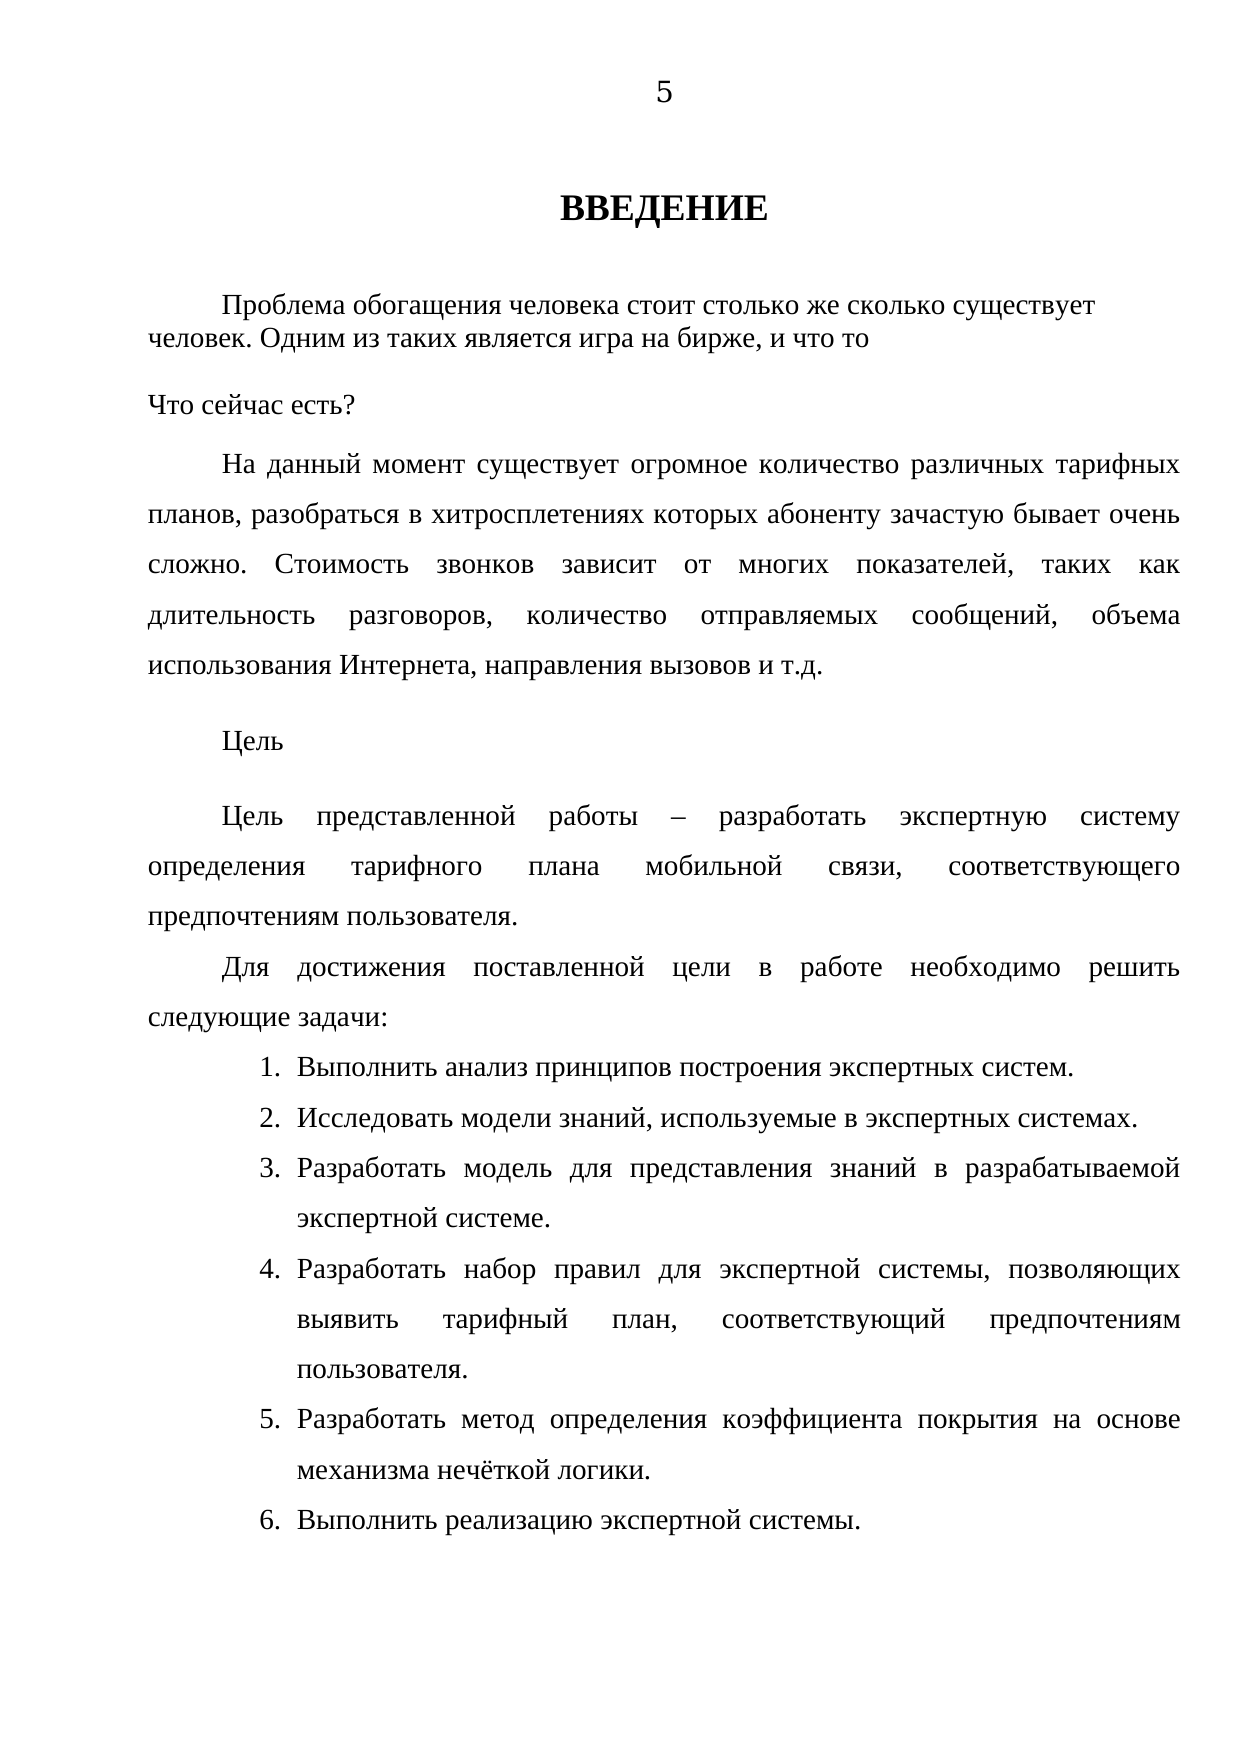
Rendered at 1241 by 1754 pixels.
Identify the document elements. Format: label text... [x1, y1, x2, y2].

list Разработать модель для представления знаний в разрабатываемой экспертной системе. [259, 1150, 1181, 1234]
text Для достижения поставленной цели в работе необходимо решить следующие задачи: [148, 949, 1181, 1033]
list Выполнить реализацию экспертной системы. [259, 1502, 1181, 1536]
text Проблема обогащения человека стоит столько же сколько существует человек. Одним из таких является игра на бирже, и что то [148, 287, 1181, 354]
list Разработать метод определения коэффициента покрытия на основе механизма нечёткой логики. [259, 1402, 1181, 1486]
subtitle Введение [148, 185, 1181, 228]
text На данный момент существует огромное количество различных тарифных планов, разобраться в хитросплетениях которых абоненту зачастую бывает очень сложно. Стоимость звонков зависит от многих показателей, таких как длительность разговоров, количество отправляемых сообщений, объема использования Интернета, направления вызовов и т.д. [148, 446, 1181, 681]
text Цель [148, 723, 1181, 756]
text Цель представленной работы – разработать экспертную систему определения тарифного плана мобильной связи, соответствующего предпочтениям пользователя. [148, 798, 1181, 932]
text Что сейчас есть? [148, 387, 1181, 421]
list Разработать набор правил для экспертной системы, позволяющих выявить тарифный план, соответствующий предпочтениям пользователя. [259, 1251, 1181, 1385]
list Исследовать модели знаний, используемые в экспертных системах. [259, 1100, 1181, 1133]
list Выполнить анализ принципов построения экспертных систем. [259, 1049, 1181, 1083]
